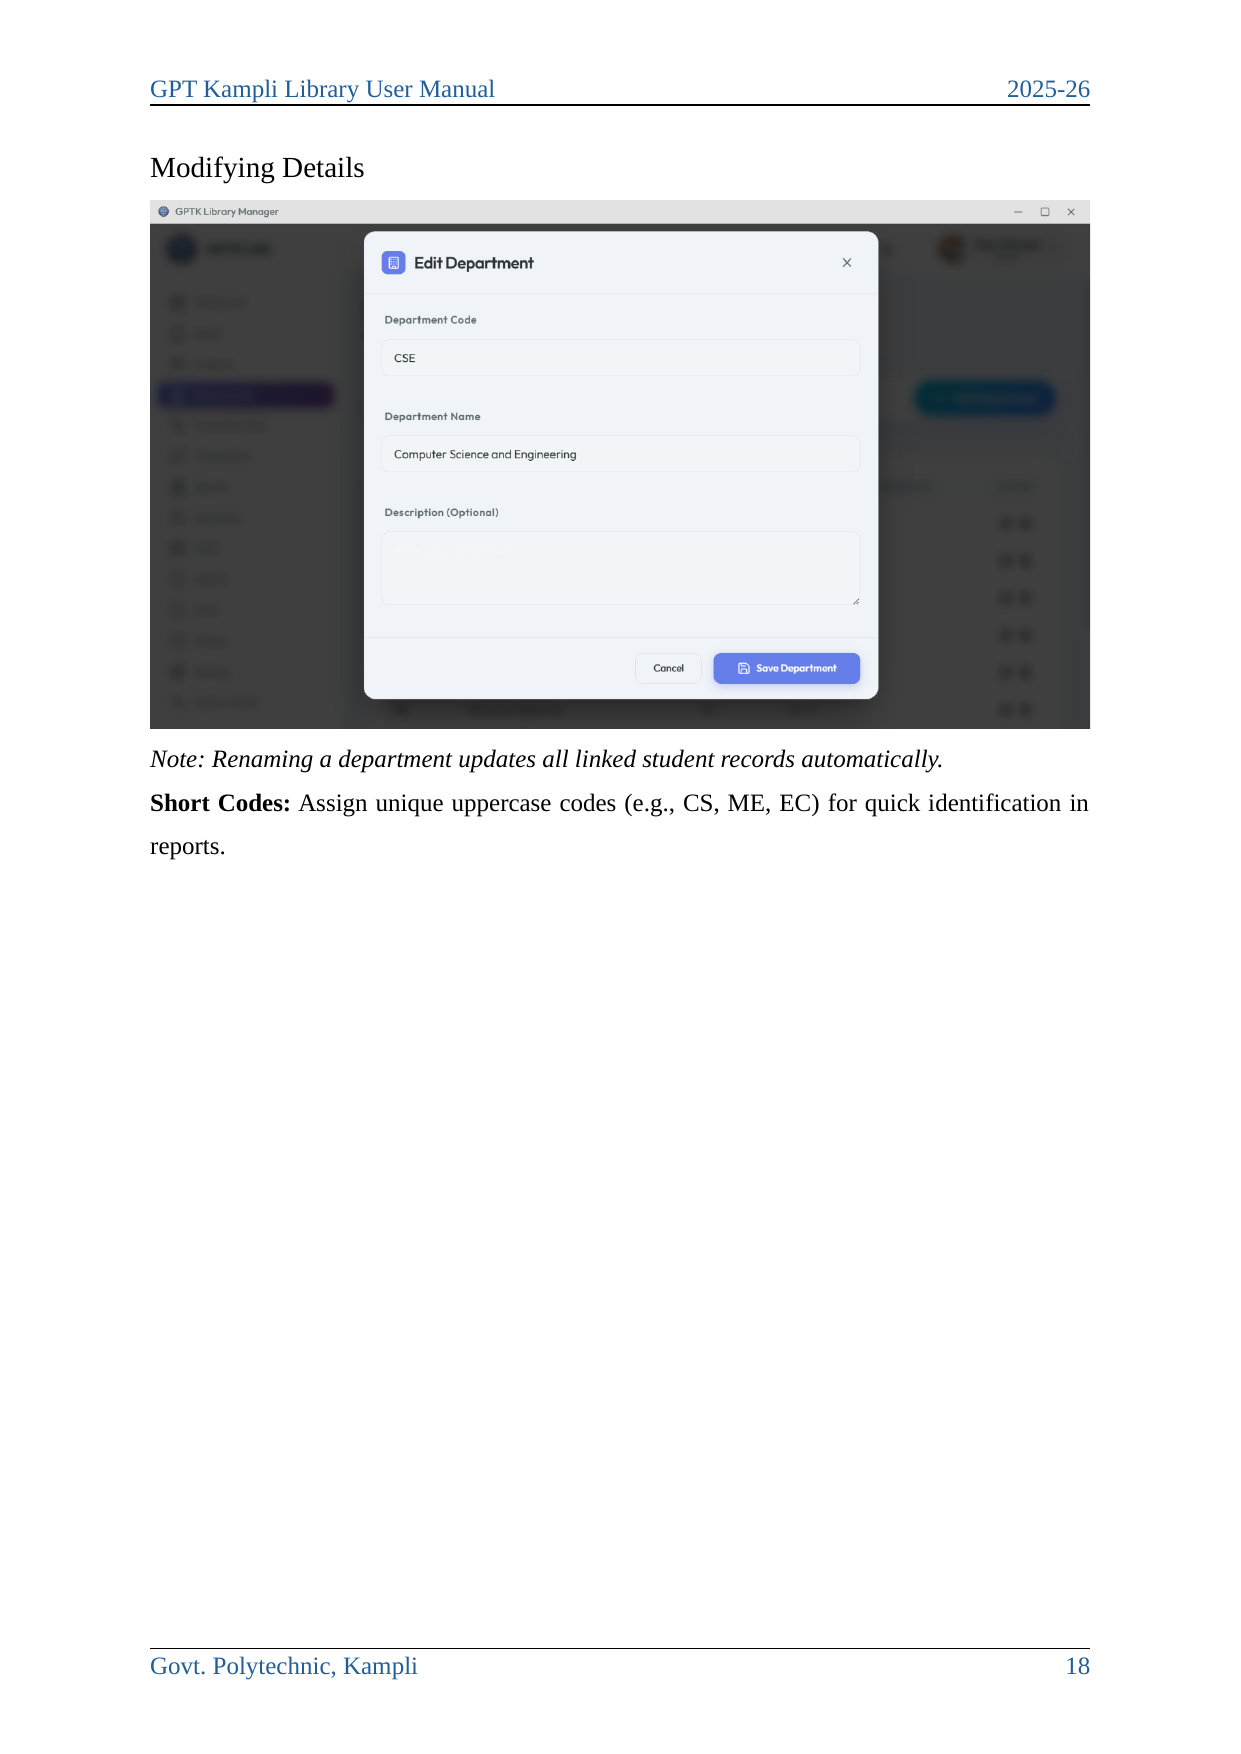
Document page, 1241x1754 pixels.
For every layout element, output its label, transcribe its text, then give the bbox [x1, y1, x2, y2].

picture [150, 200, 1091, 729]
subtitle Modifying Details [150, 150, 1090, 183]
text Note: Renaming a department updates all linked student records automatically. [150, 744, 1090, 773]
text Short Codes: Assign unique uppercase codes (e.g., CS, ME, EC) for quick identification in reports. [150, 788, 1090, 859]
